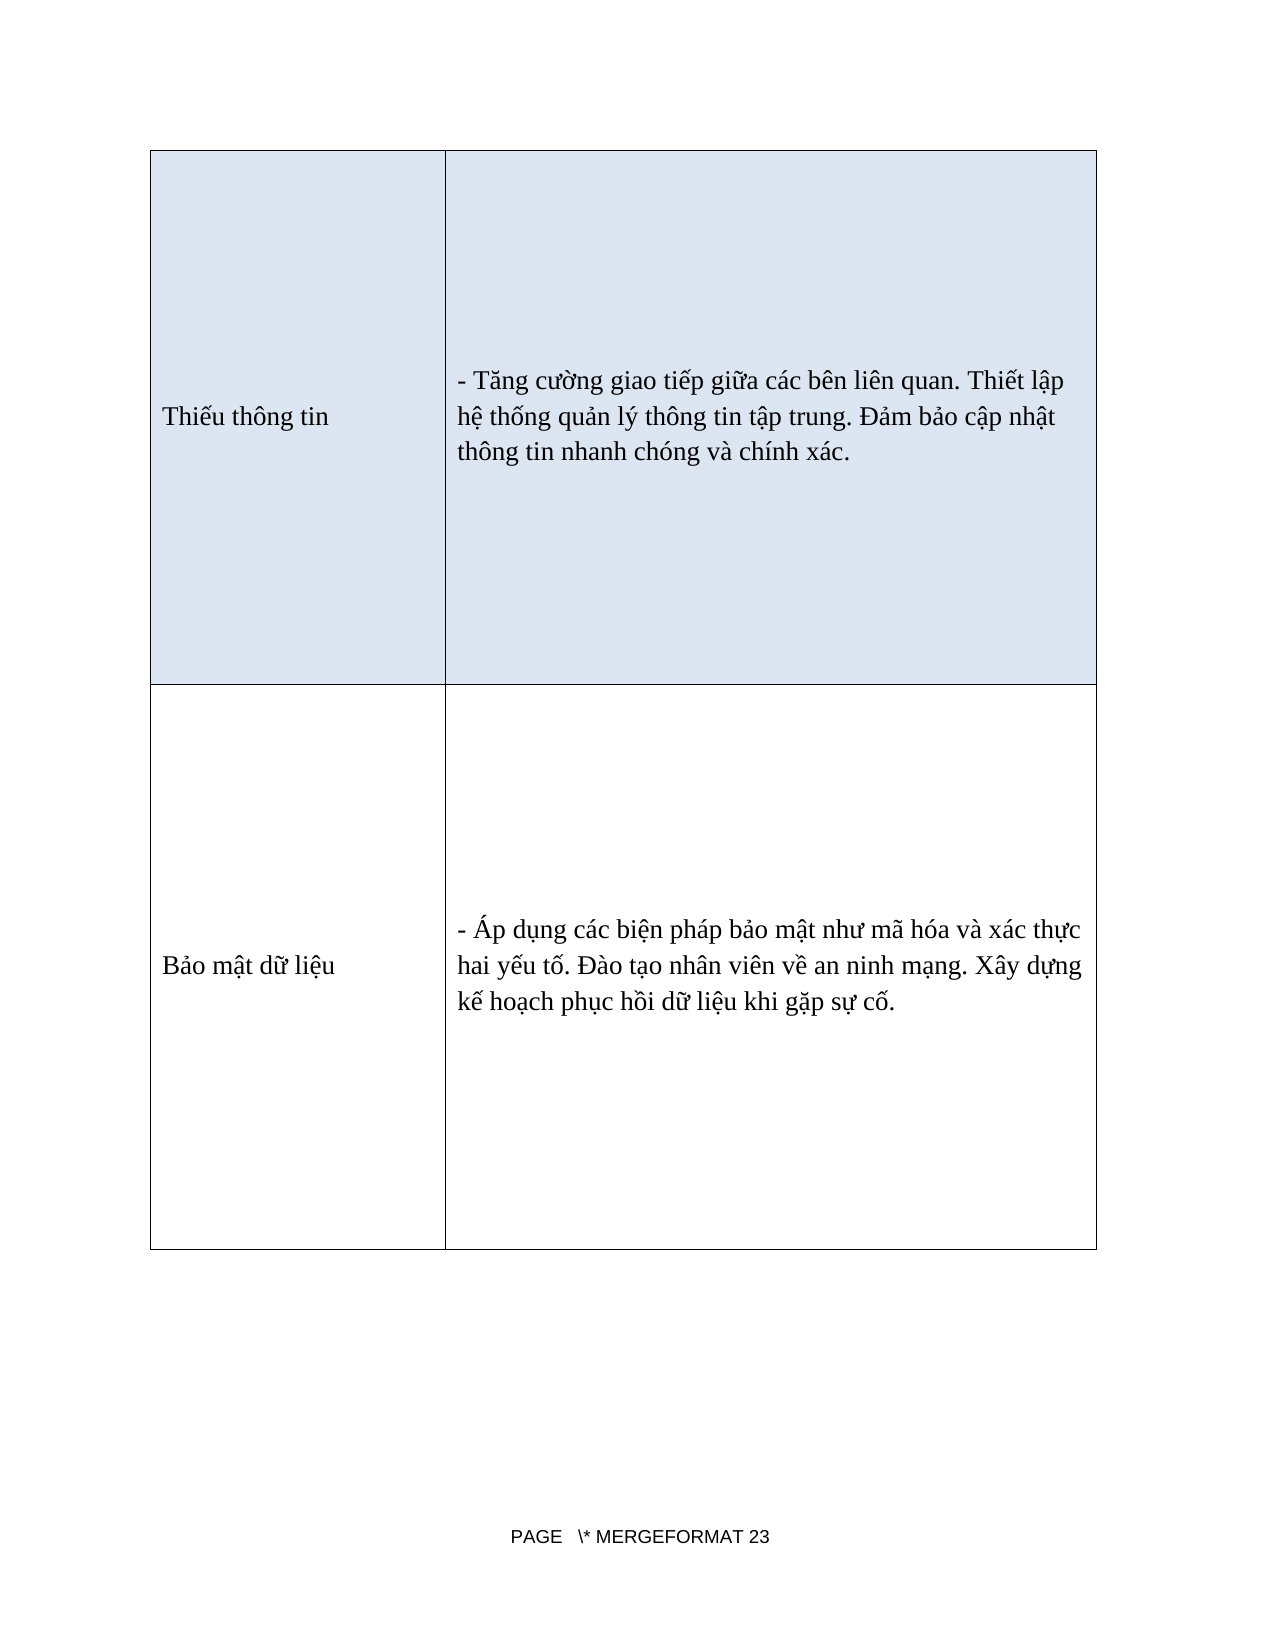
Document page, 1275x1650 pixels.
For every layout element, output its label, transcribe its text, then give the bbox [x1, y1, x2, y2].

table_cell - Tăng cường giao tiếp giữa các bên liên quan. Thiết lập hệ thống quản lý thông tin tập trung. Đảm bảo cập nhật thông tin nhanh chóng và chính xác. [446, 151, 1096, 684]
table_cell Bảo mật dữ liệu [151, 685, 445, 1248]
table_cell - Áp dụng các biện pháp bảo mật như mã hóa và xác thực hai yếu tố. Đào tạo nhân viên về an ninh mạng. Xây dựng kế hoạch phục hồi dữ liệu khi gặp sự cố. [446, 685, 1096, 1248]
table_cell Thiếu thông tin [151, 151, 445, 684]
